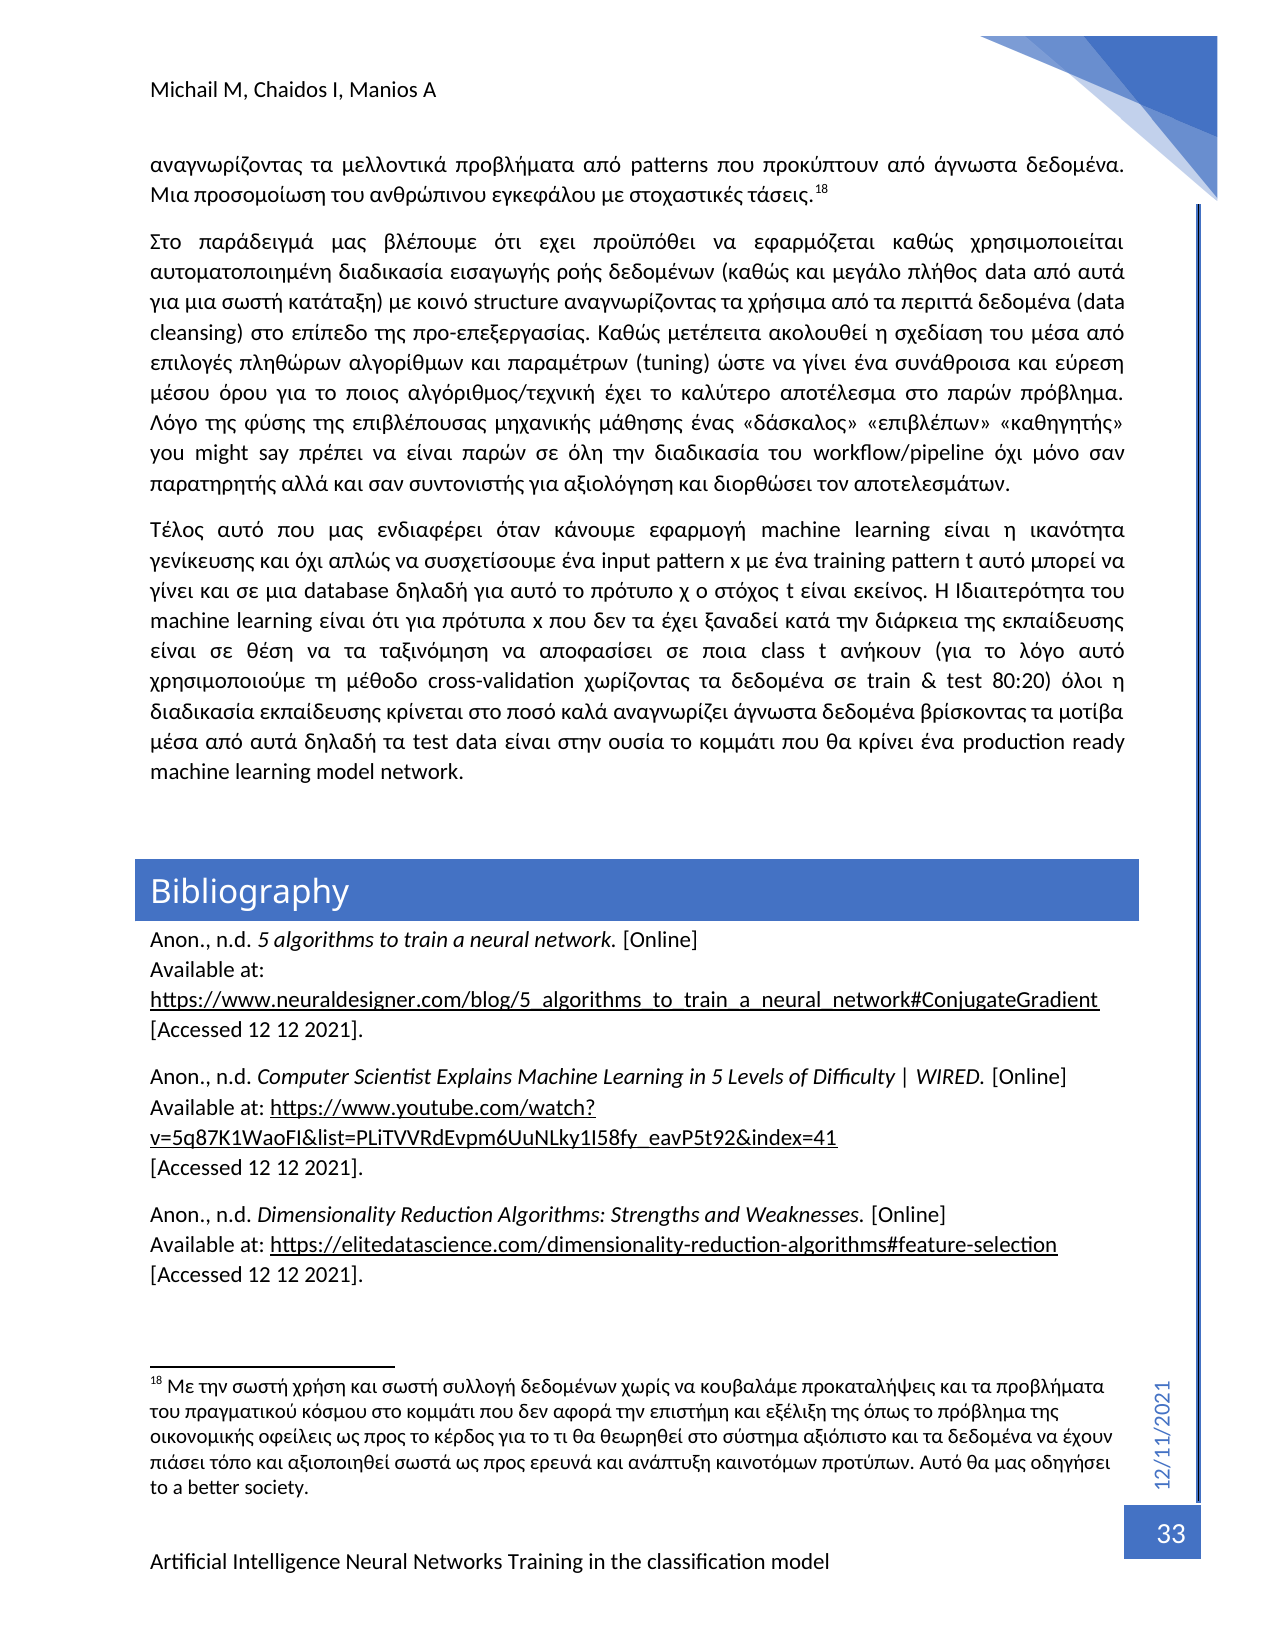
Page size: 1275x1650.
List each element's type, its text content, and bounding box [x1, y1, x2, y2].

text Στο παράδειγμά μας βλέπουμε ότι εχει προϋπόθει να εφαρμόζεται καθώς χρησιμοποιείται αυτοματοποιημένη διαδικασία εισαγωγής ροής δεδομένων (καθώς και μεγάλο πλήθος data από αυτά για μια σωστή κατάταξη) με κοινό structure αναγνωρίζοντας τα χρήσιμα από τα περιττά δεδομένα (data cleansing) στο επίπεδο της προ-επεξεργασίας. Καθώς μετέπειτα ακολουθεί η σχεδίαση του μέσα από επιλογές πληθώρων αλγορίθμων και παραμέτρων (tuning) ώστε να γίνει ένα συνάθροισα και εύρεση μέσου όρου για το ποιος αλγόριθμος/τεχνική έχει το καλύτερο αποτέλεσμα στο παρών πρόβλημα. Λόγο της φύσης της επιβλέπουσας μηχανικής μάθησης ένας «δάσκαλος» «επιβλέπων» «καθηγητής» you might say πρέπει να είναι παρών σε όλη την διαδικασία του workflow/pipeline όχι μόνο σαν παρατηρητής αλλά και σαν συντονιστής για αξιολόγηση και διορθώσει τον αποτελεσμάτων. [150, 227, 1125, 497]
text Τέλος αυτό που μας ενδιαφέρει όταν κάνουμε εφαρμογή machine learning είναι η ικανότητα γενίκευσης και όχι απλώς να συσχετίσουμε ένα input pattern x με ένα training pattern t αυτό μπορεί να γίνει και σε μια database δηλαδή για αυτό το πρότυπο χ ο στόχος t είναι εκείνος. Η Ιδιαιτερότητα του machine learning είναι ότι για πρότυπα x που δεν τα έχει ξαναδεί κατά την διάρκεια της εκπαίδευσης είναι σε θέση να τα ταξινόμηση να αποφασίσει σε ποια class t ανήκουν (για το λόγο αυτό χρησιμοποιούμε τη μέθοδο cross-validation χωρίζοντας τα δεδομένα σε train & test 80:20) όλοι η διαδικασία εκπαίδευσης κρίνεται στο ποσό καλά αναγνωρίζει άγνωστα δεδομένα βρίσκοντας τα μοτίβα μέσα από αυτά δηλαδή τα test data είναι στην ουσία το κομμάτι που θα κρίνει ένα production ready machine learning model network. [150, 516, 1125, 785]
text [150, 150, 1125, 208]
picture [978, 36, 1218, 201]
